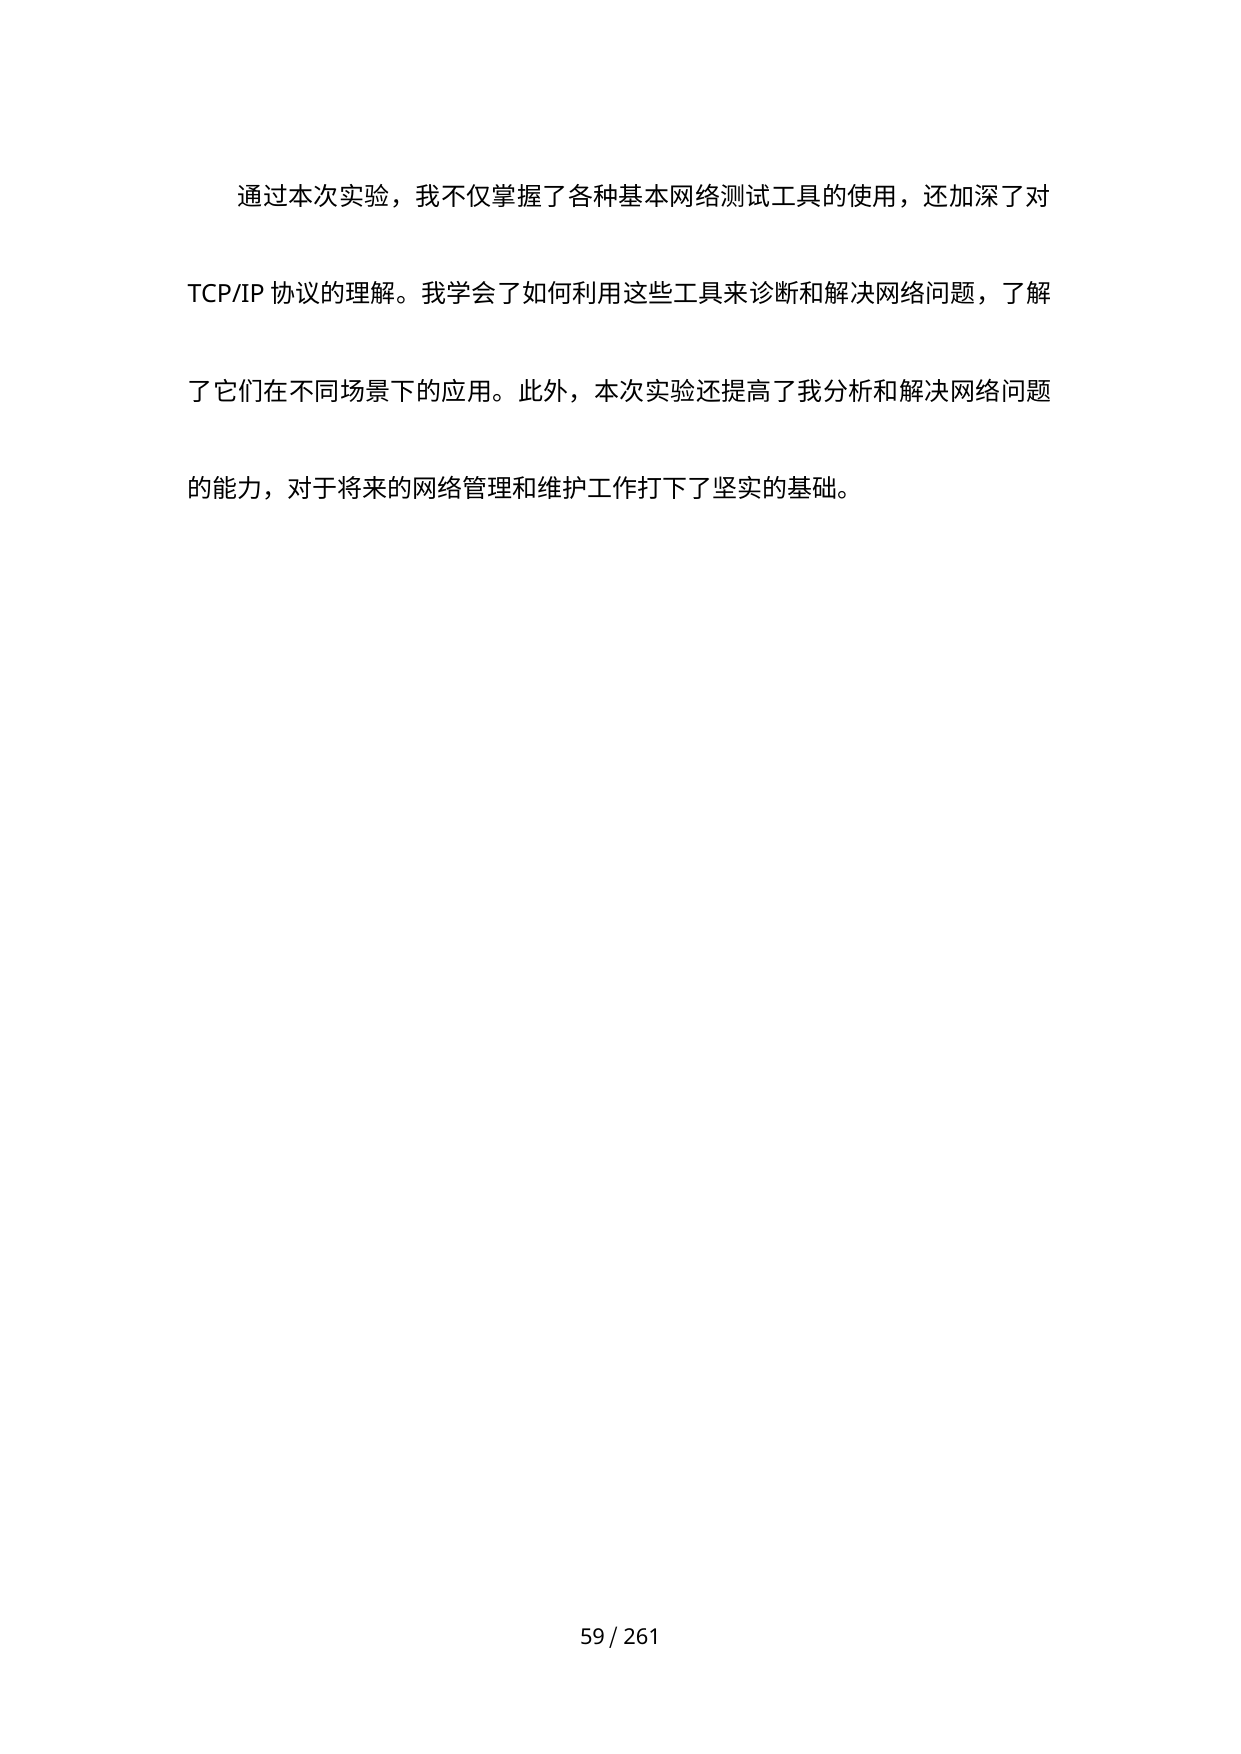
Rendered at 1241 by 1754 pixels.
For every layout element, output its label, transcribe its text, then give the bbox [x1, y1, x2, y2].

text 通过本次实验，我不仅掌握了各种基本网络测试工具的使用，还加深了对TCP/IP协议的理解。我学会了如何利用这些工具来诊断和解决网络问题，了解了它们在不同场景下的应用。此外，本次实验还提高了我分析和解决网络问题的能力，对于将来的网络管理和维护工作打下了坚实的基础。 [187, 162, 1053, 519]
